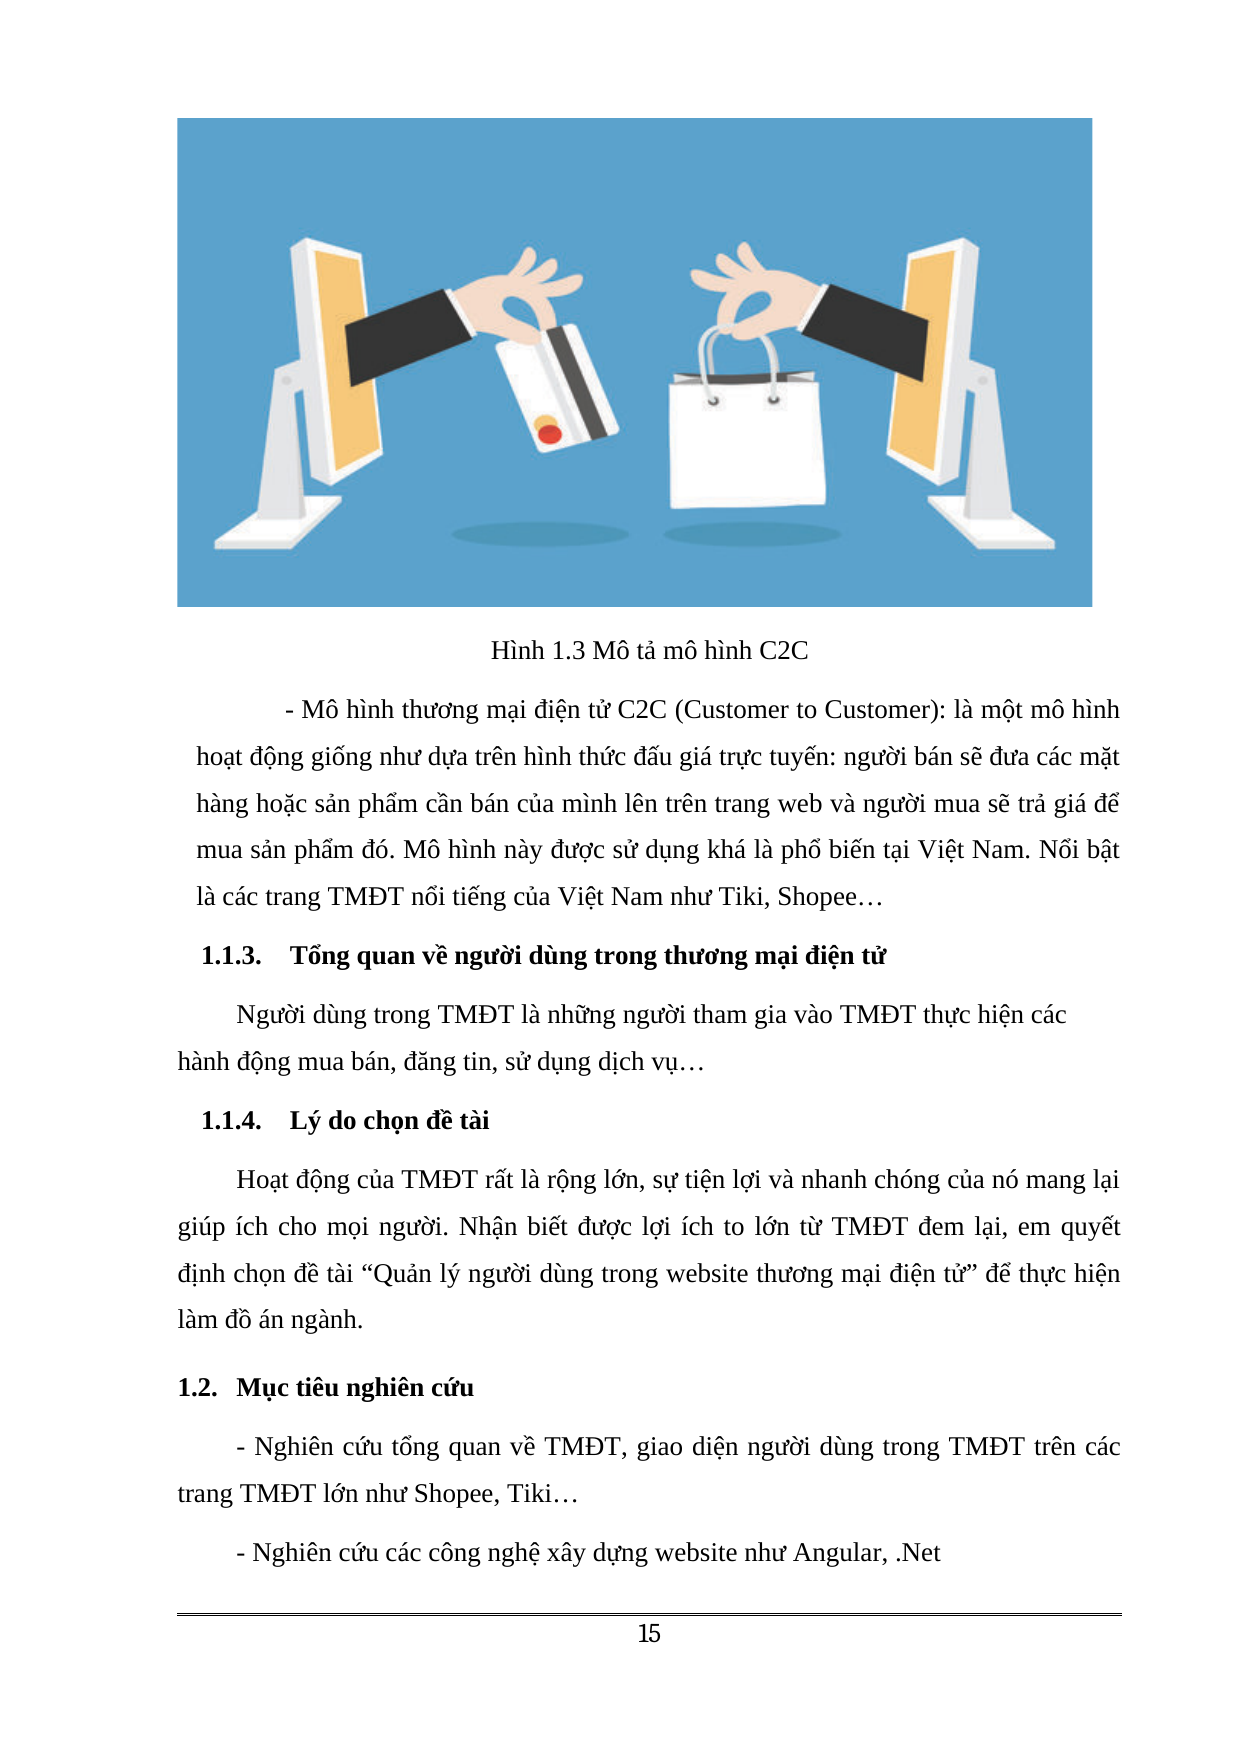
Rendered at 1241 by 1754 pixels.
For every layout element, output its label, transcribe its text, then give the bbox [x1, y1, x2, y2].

text Người dùng trong TMĐT là những người tham gia vào TMĐT thực hiện các hành động mua bán, đăng tin, sử dụng dịch vụ… [177, 998, 1122, 1076]
text - Nghiên cứu tổng quan về TMĐT, giao diện người dùng trong TMĐT trên các trang TMĐT lớn như Shopee, Tiki… [177, 1430, 1122, 1508]
subtitle Mục tiêu nghiên cứu [177, 1371, 1122, 1402]
subtitle Tổng quan về người dùng trong thương mại điện tử [201, 939, 1122, 970]
text Hoạt động của TMĐT rất là rộng lớn, sự tiện lợi và nhanh chóng của nó mang lại giúp ích cho mọi người. Nhận biết được lợi ích to lớn từ TMĐT đem lại, em quyết định chọn đề tài “Quản lý người dùng trong website thương mại điện tử” để thực hiện làm đồ án ngành. [177, 1163, 1122, 1334]
subtitle Lý do chọn đề tài [201, 1104, 1122, 1135]
text - Mô hình thương mại điện tử C2C (Customer to Customer): là một mô hình hoạt động giống như dựa trên hình thức đấu giá trực tuyến: người bán sẽ đưa các mặt hàng hoặc sản phẩm cần bán của mình lên trên trang web và người mua sẽ trả giá để mua sản phẩm đó. Mô hình này được sử dụng khá là phổ biến tại Việt Nam. Nổi bật là các trang TMĐT nổi tiếng của Việt Nam như Tiki, Shopee… [196, 693, 1122, 911]
picture [177, 118, 1093, 607]
text - Nghiên cứu các công nghệ xây dựng website như Angular, .Net [177, 1536, 1122, 1567]
text Hình 1.3 Mô tả mô hình C2C [177, 634, 1122, 665]
